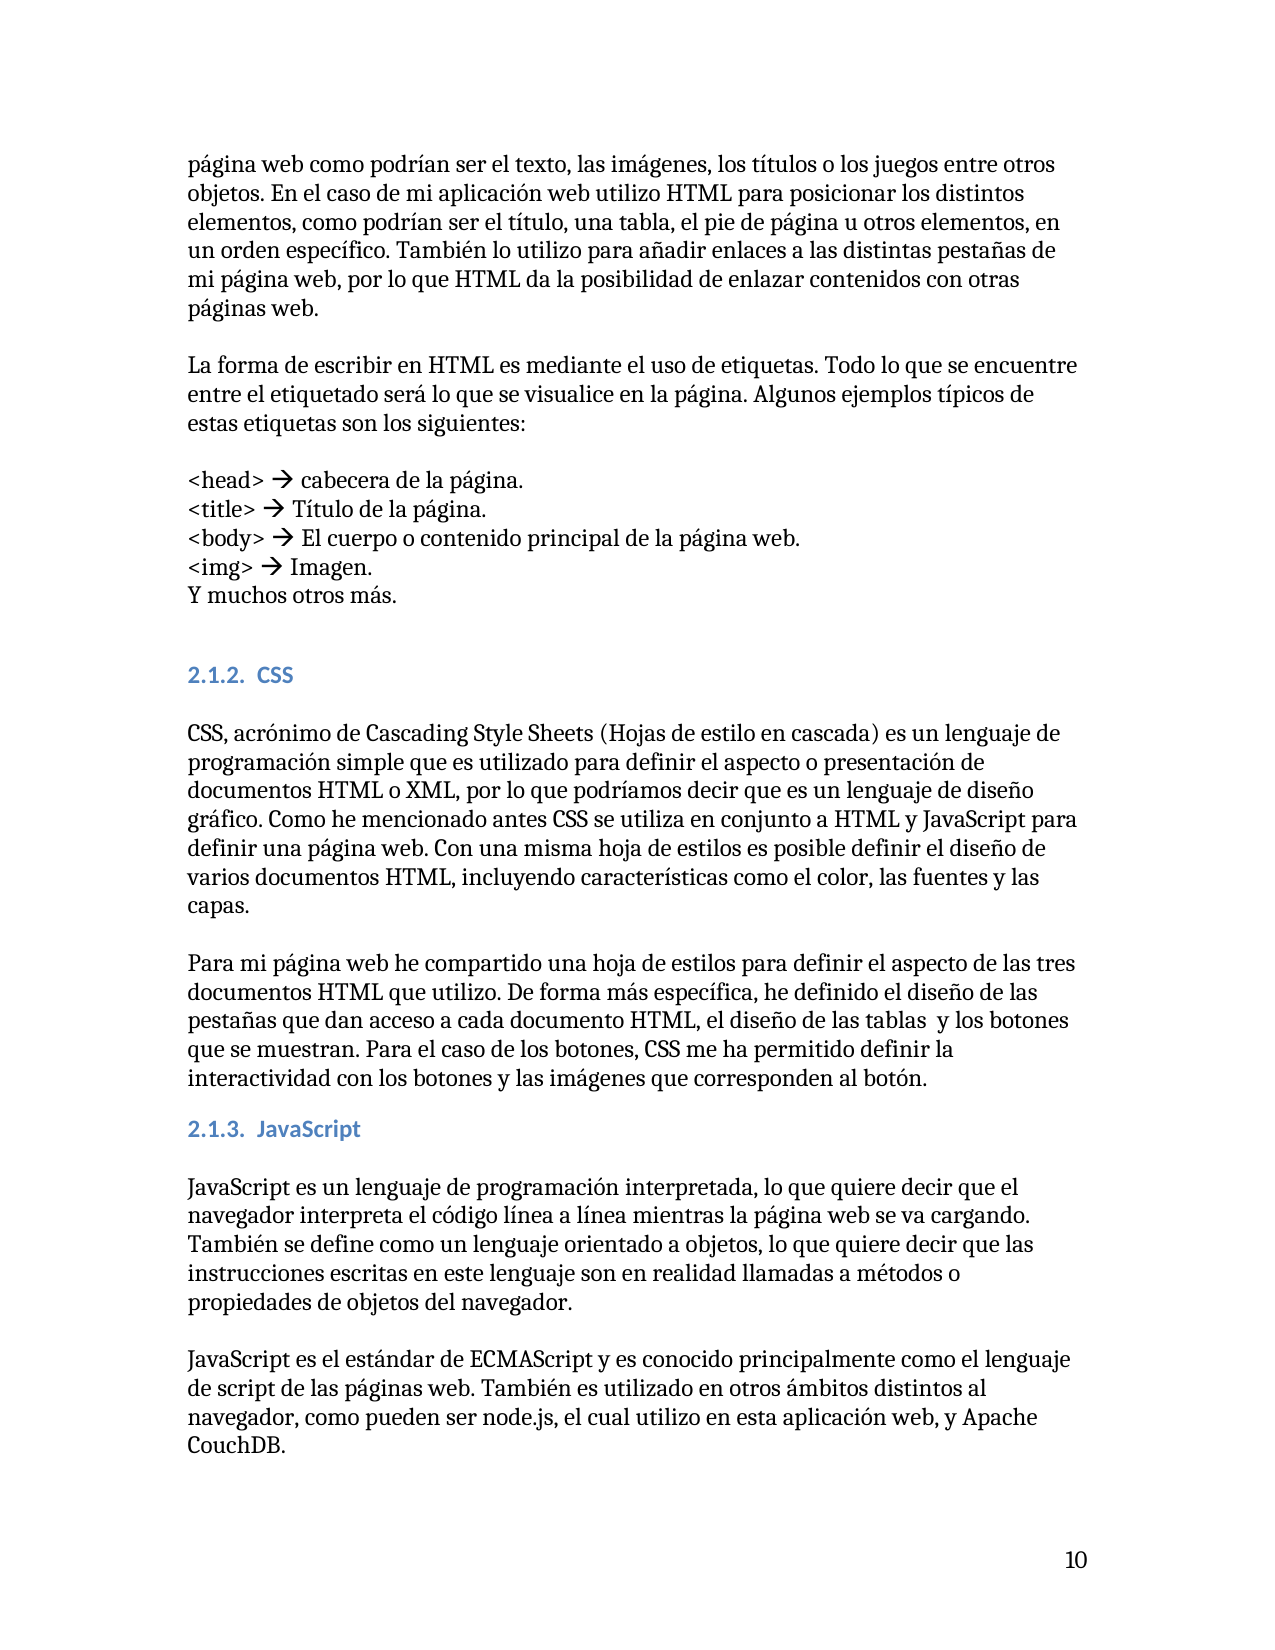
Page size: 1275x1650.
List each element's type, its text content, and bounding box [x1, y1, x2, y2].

text <img> Imagen. [187, 552, 1087, 581]
text <head> cabecera de la página. [187, 466, 1087, 495]
subtitle 2.1.3. JavaScript [187, 1113, 1087, 1144]
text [187, 150, 1087, 322]
text JavaScript es un lenguaje de programación interpretada, lo que quiere decir que el navegador interpreta el código línea a línea mientras la página web se va cargando. También se define como un lenguaje orientado a objetos, lo que quiere decir que las instrucciones escritas en este lenguaje son en realidad llamadas a métodos o propiedades de objetos del navegador. [187, 1173, 1087, 1316]
text La forma de escribir en HTML es mediante el uso de etiquetas. Todo lo que se encuentre entre el etiquetado será lo que se visualice en la página. Algunos ejemplos típicos de estas etiquetas son los siguientes: [187, 351, 1087, 437]
text <body> El cuerpo o contenido principal de la página web. [187, 524, 1087, 552]
text <title> Título de la página. [187, 495, 1087, 524]
text CSS, acrónimo de Cascading Style Sheets (Hojas de estilo en cascada) es un lenguaje de programación simple que es utilizado para definir el aspecto o presentación de documentos HTML o XML, por lo que podríamos decir que es un lenguaje de diseño gráfico. Como he mencionado antes CSS se utiliza en conjunto a HTML y JavaScript para definir una página web. Con una misma hoja de estilos es posible definir el diseño de varios documentos HTML, incluyendo características como el color, las fuentes y las capas. [187, 719, 1087, 920]
text JavaScript es el estándar de ECMAScript y es conocido principalmente como el lenguaje de script de las páginas web. También es utilizado en otros ámbitos distintos al navegador, como pueden ser node.js, el cual utilizo en esta aplicación web, y Apache CouchDB. [187, 1345, 1087, 1460]
subtitle 2.1.2. CSS [187, 659, 1087, 690]
text Para mi página web he compartido una hoja de estilos para definir el aspecto de las tres documentos HTML que utilizo. De forma más específica, he definido el diseño de las pestañas que dan acceso a cada documento HTML, el diseño de las tablas y los botones que se muestran. Para el caso de los botones, CSS me ha permitido definir la interactividad con los botones y las imágenes que corresponden al botón. [187, 949, 1087, 1093]
text Y muchos otros más. [187, 581, 1087, 610]
